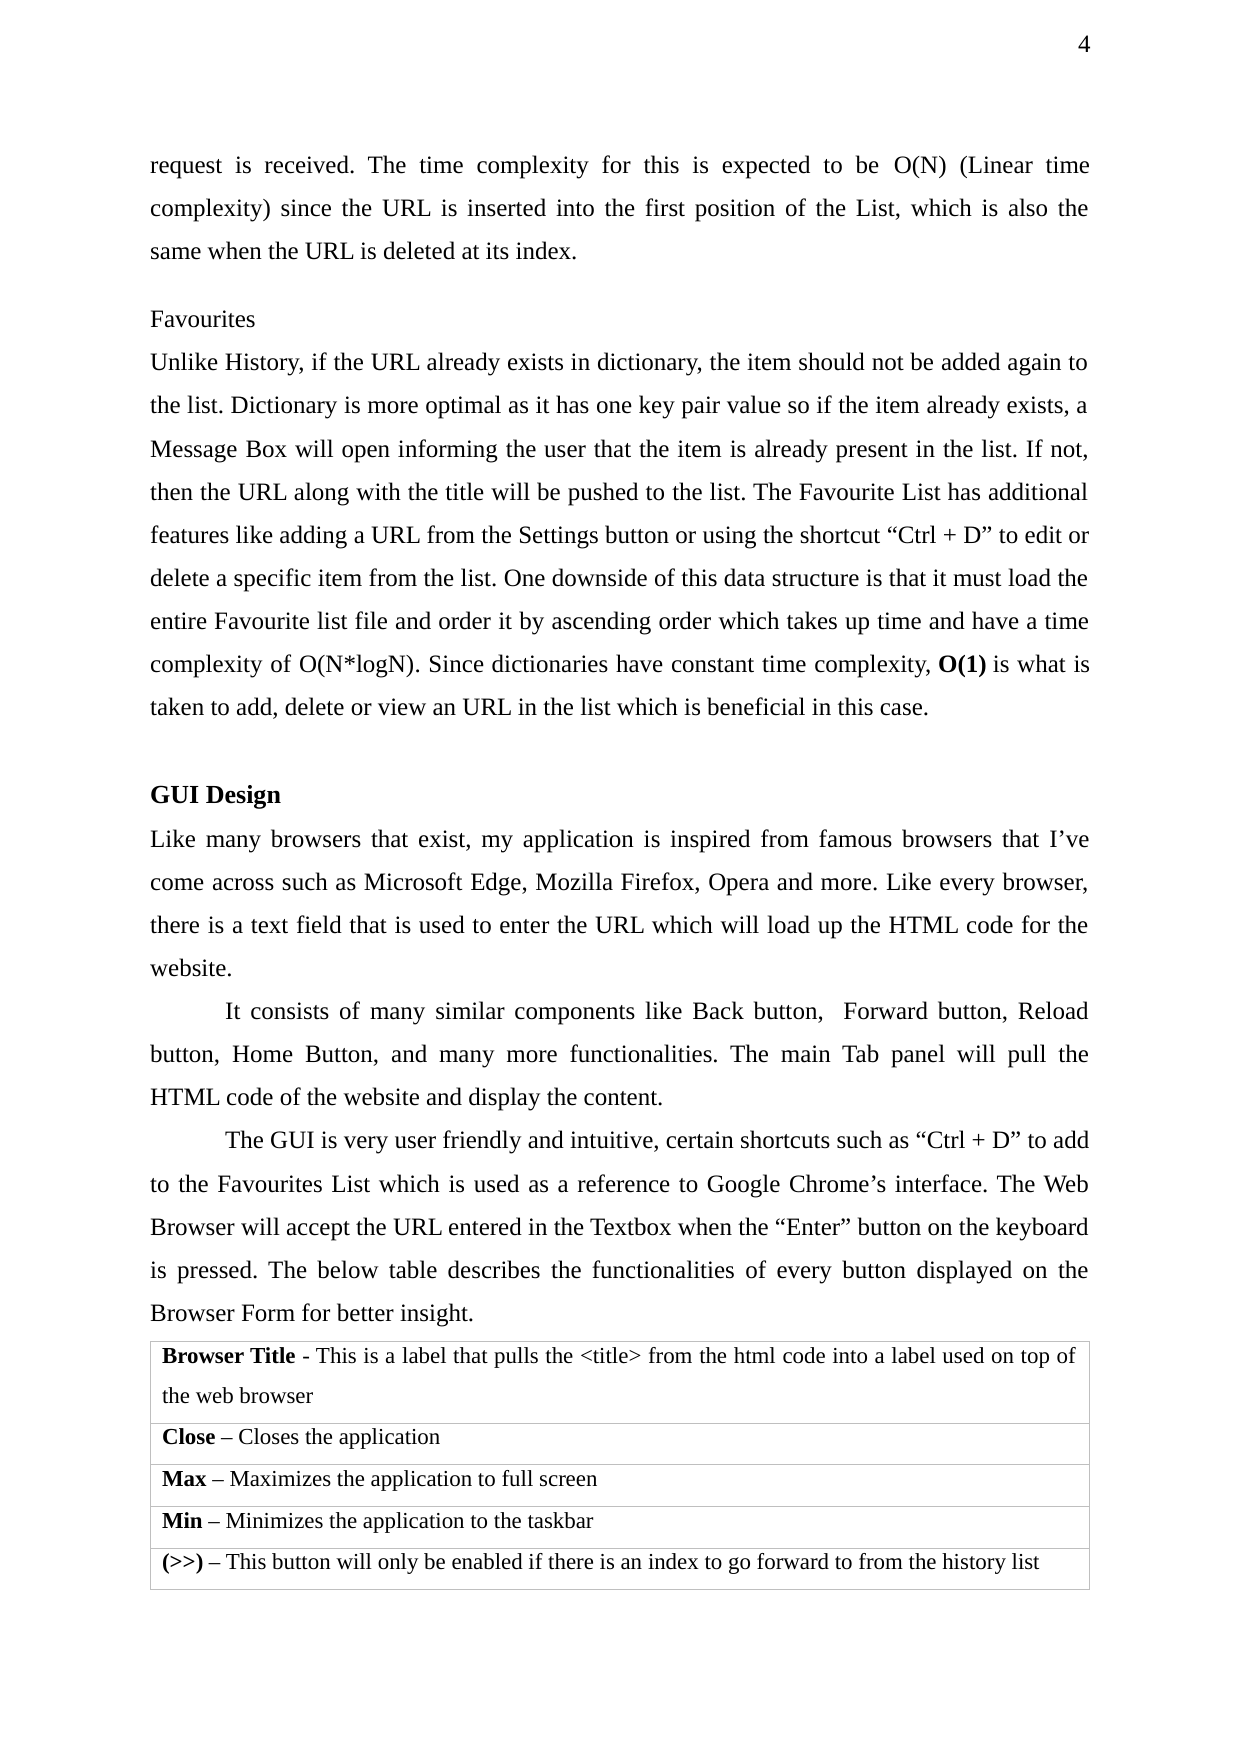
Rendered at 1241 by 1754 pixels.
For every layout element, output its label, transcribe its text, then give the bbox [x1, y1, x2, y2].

title Unlike History, if the URL already exists in dictionary, the item should not be added again to the list. Dictionary is more optimal as it has one key pair value so if the item already exists, a Message Box will open informing the user that the item is already present in the list. If not, then the URL along with the title will be pushed to the list. The Favourite List has additional features like adding a URL from the Settings button or using the shortcut “Ctrl + D” to edit or delete a specific item from the list. One downside of this data structure is that it must load the entire Favourite list file and order it by ascending order which takes up time and have a time complexity of O(N*logN). Since dictionaries have constant time complexity, O(1) is what is taken to add, delete or view an URL in the list which is beneficial in this case. [150, 347, 1090, 721]
table_cell Close – Closes the application [151, 1424, 1089, 1464]
table_cell (>>) – This button will only be enabled if there is an index to go forward to from the history list [151, 1549, 1089, 1589]
title Like many browsers that exist, my application is inspired from famous browsers that I’ve come across such as Microsoft Edge, Mozilla Firefox, Opera and more. Like every browser, there is a text field that is used to enter the URL which will load up the HTML code for the website. [150, 824, 1090, 982]
title The GUI is very user friendly and intuitive, certain shortcuts such as “Ctrl + D” to add to the Favourites List which is used as a reference to Google Chrome’s interface. The Web Browser will accept the URL entered in the Textbox when the “Enter” button on the keyboard is pressed. The below table describes the functionalities of every button displayed on the Browser Form for better insight. [150, 1126, 1090, 1327]
subtitle GUI Design [150, 779, 1090, 809]
table_header Browser Title - This is a label that pulls the <title> from the html code into a label used on top of the web browser [151, 1342, 1089, 1422]
text Favourites [150, 304, 1090, 333]
table_cell Max – Maximizes the application to full screen [151, 1465, 1089, 1506]
title It consists of many similar components like Back button, Forward button, Reload button, Home Button, and many more functionalities. The main Tab panel will pull the HTML code of the website and display the content. [150, 996, 1090, 1111]
table_cell Min – Minimizes the application to the taskbar [151, 1507, 1089, 1547]
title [150, 150, 1090, 265]
